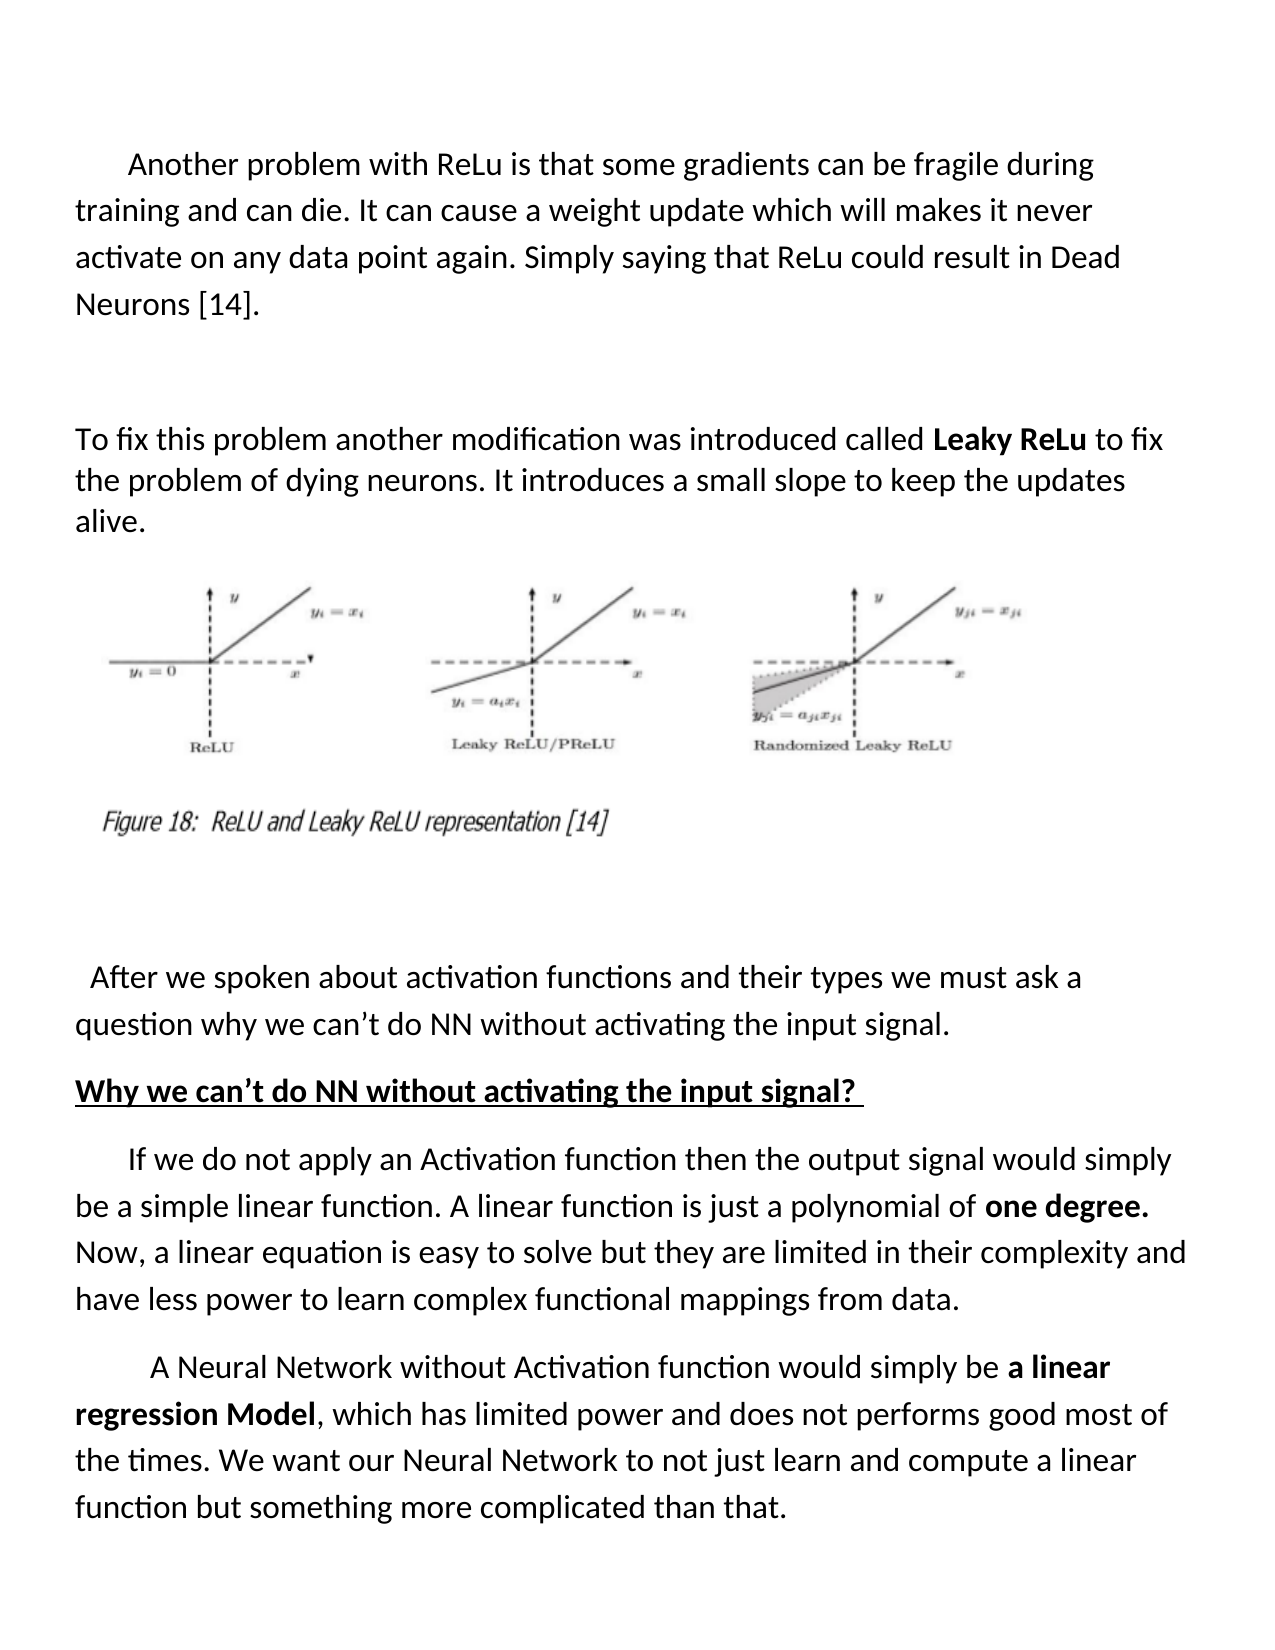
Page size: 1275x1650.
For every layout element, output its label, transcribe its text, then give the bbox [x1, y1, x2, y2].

text Why we can’t do NN without activating the input signal? [75, 1070, 1200, 1111]
picture [75, 561, 1050, 858]
text Another problem with ReLu is that some gradients can be fragile during training and can die. It can cause a weight update which will makes it never activate on any data point again. Simply saying that ReLu could result in Dead Neurons [14]. [75, 143, 1200, 324]
text If we do not apply an Activation function then the output signal would simply be a simple linear function. A linear function is just a polynomial of one degree. Now, a linear equation is easy to solve but they are limited in their complexity and have less power to learn complex functional mappings from data. [75, 1138, 1200, 1319]
text After we spoken about activation functions and their types we must ask a question why we can’t do NN without activating the input signal. [75, 956, 1200, 1043]
text A Neural Network without Activation function would simply be a linear regression Model, which has limited power and does not performs good most of the times. We want our Neural Network to not just learn and compute a linear function but something more complicated than that. [75, 1346, 1200, 1527]
text To fix this problem another modification was introduced called Leaky ReLu to fix the problem of dying neurons. It introduces a small slope to keep the updates alive. [75, 418, 1200, 540]
